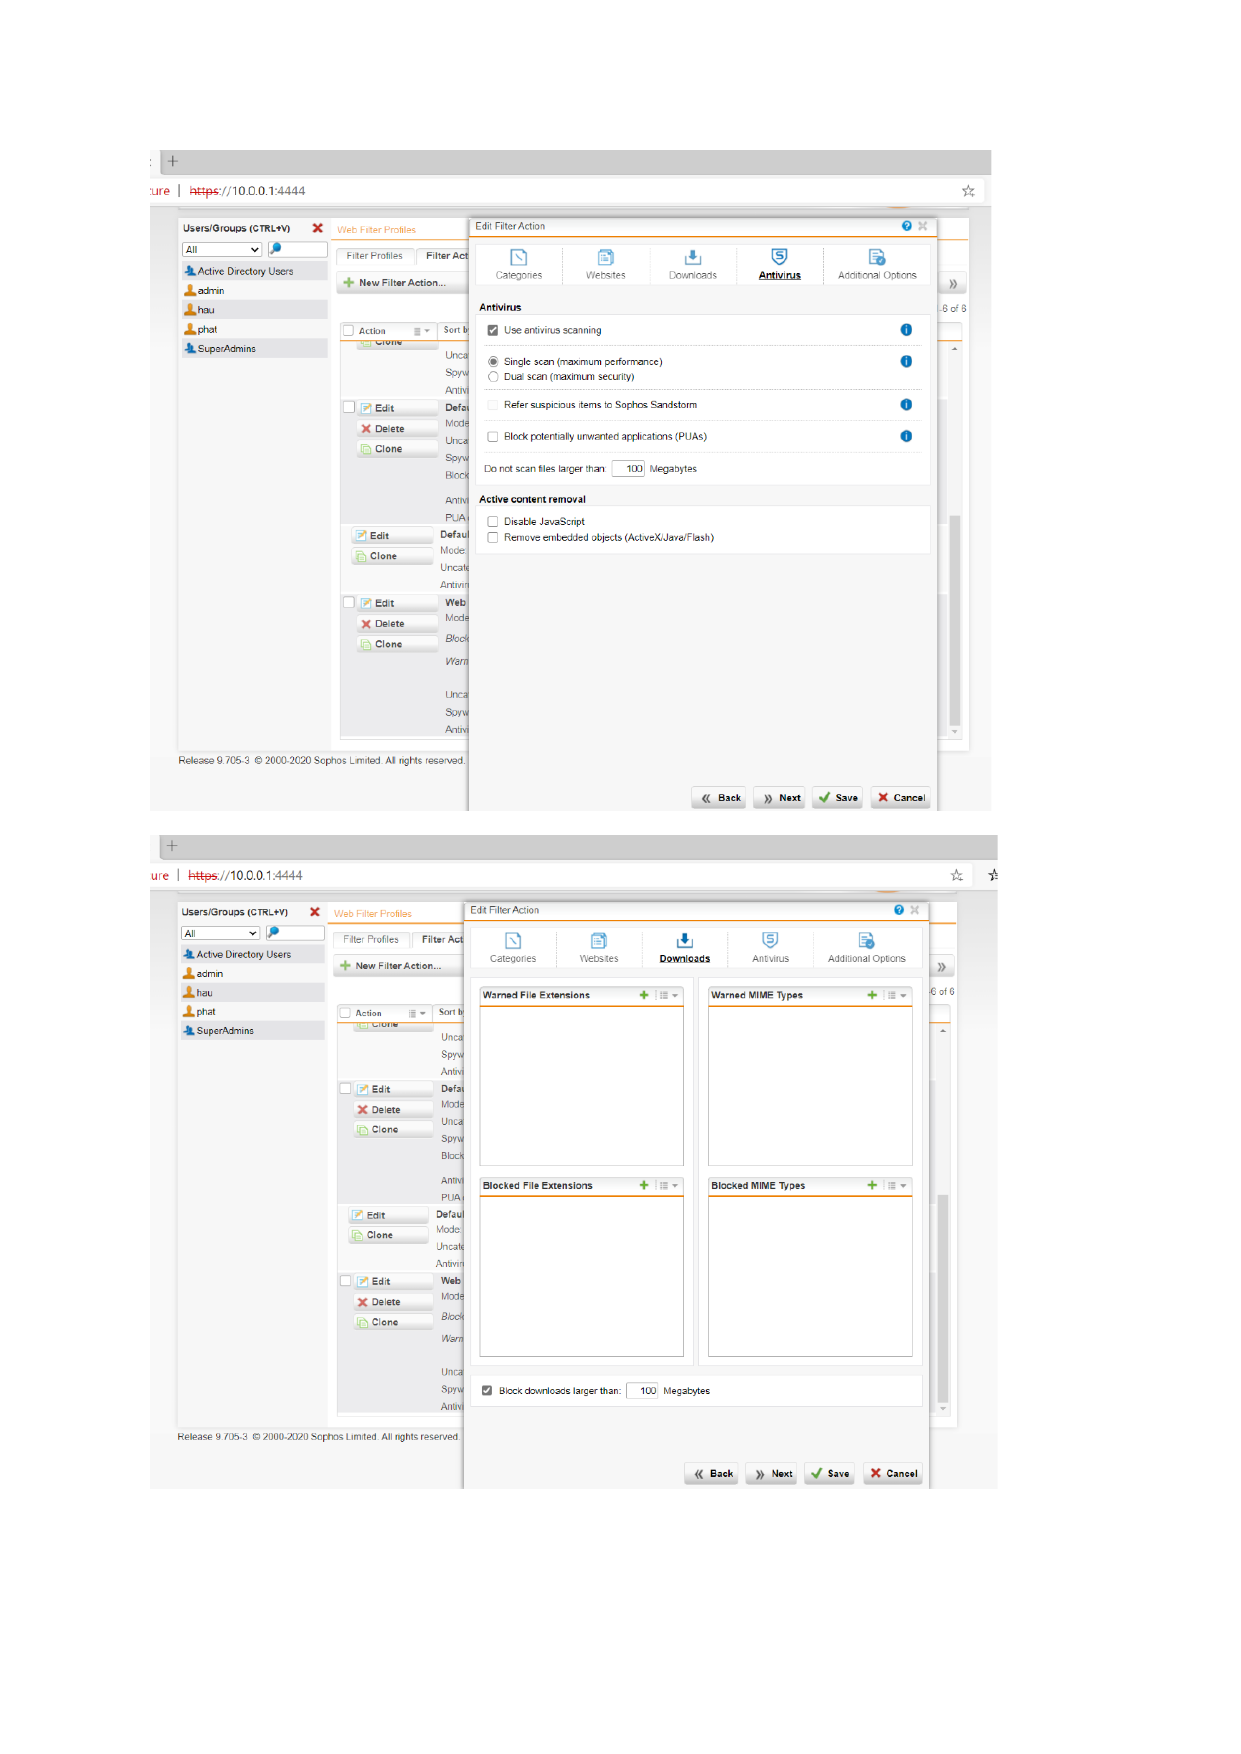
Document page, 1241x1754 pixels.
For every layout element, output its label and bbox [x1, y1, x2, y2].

picture [150, 150, 992, 811]
picture [150, 835, 998, 1489]
